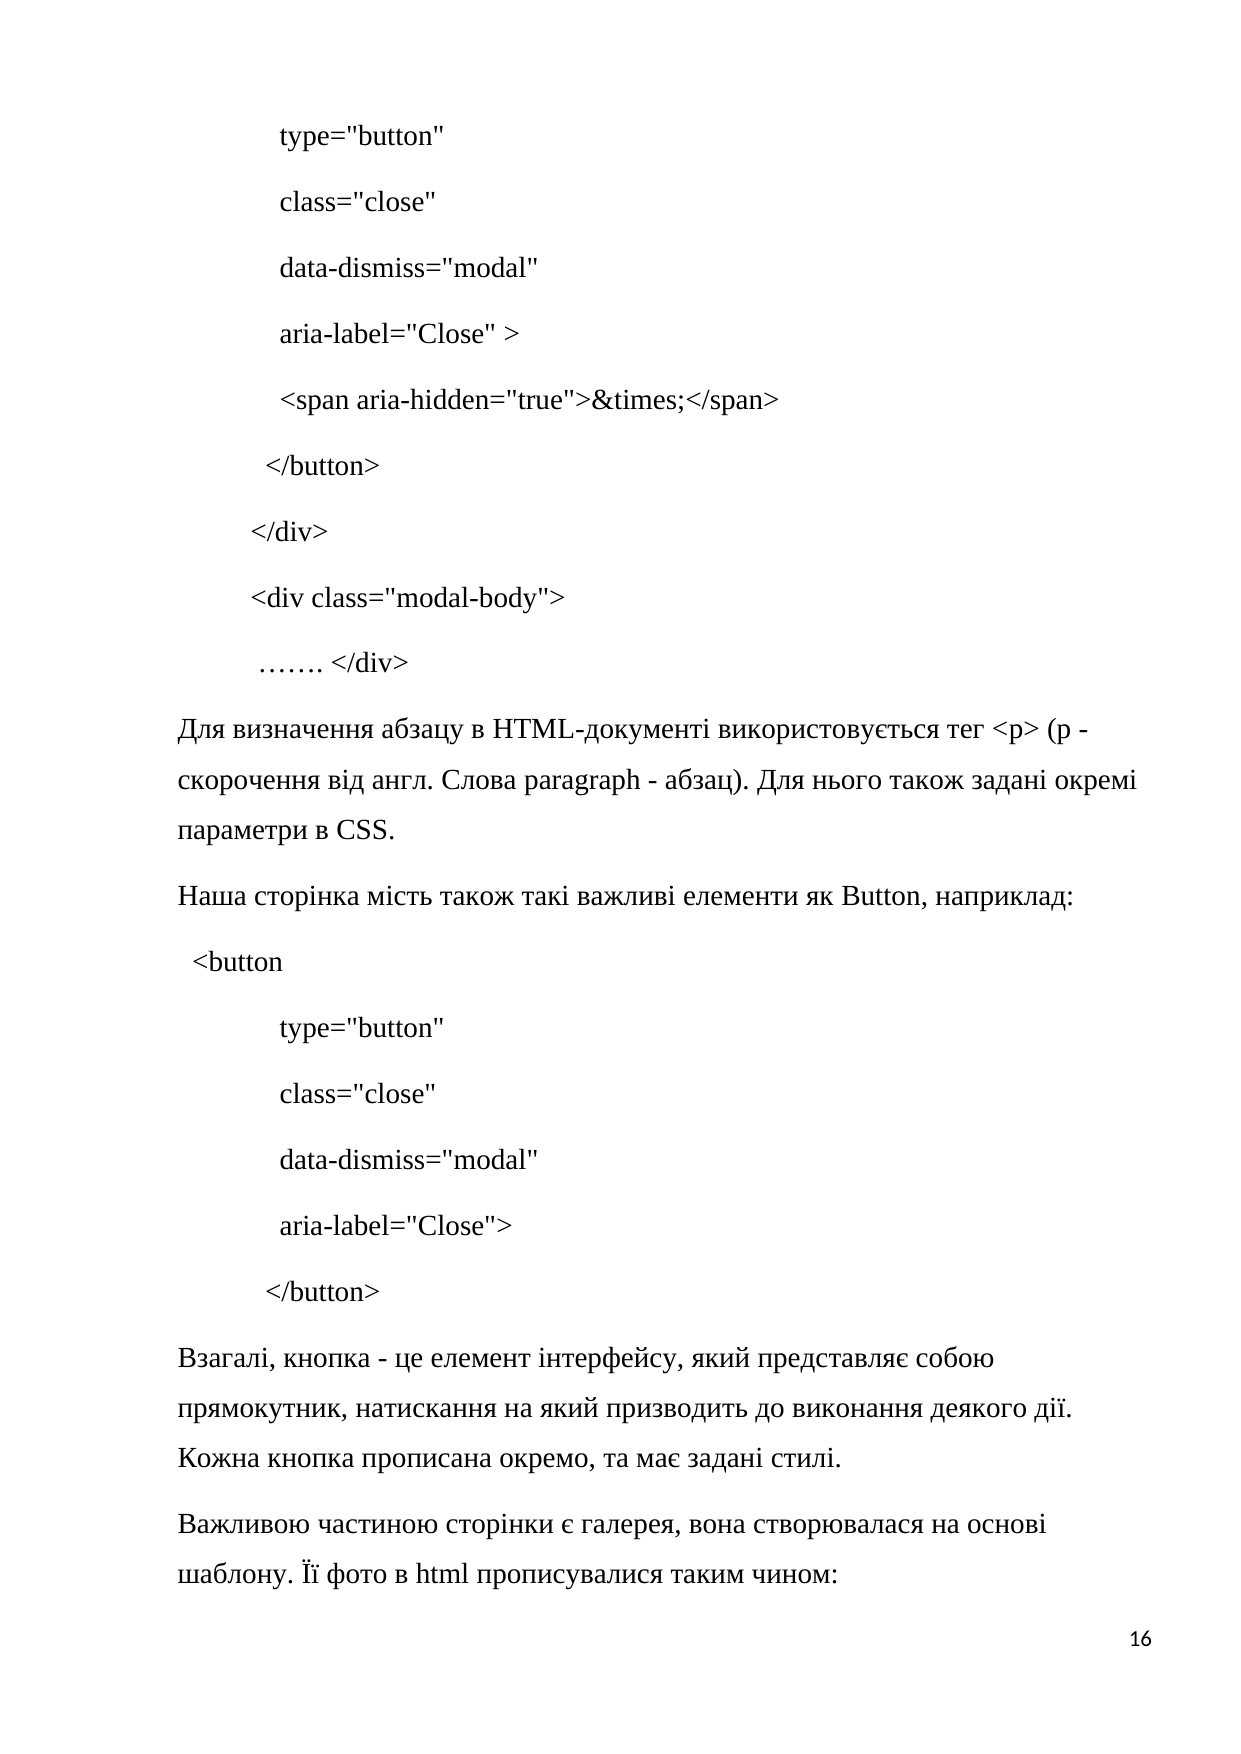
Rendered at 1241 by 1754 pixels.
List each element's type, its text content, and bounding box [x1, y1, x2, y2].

text </div> [177, 514, 1152, 547]
text <span aria-hidden="true">&times;</span> [177, 382, 1152, 415]
text <div class="modal-body"> [177, 580, 1152, 613]
text aria-label="Close" > [177, 316, 1152, 349]
text aria-label="Close"> [177, 1208, 1152, 1241]
text </button> [177, 1274, 1152, 1307]
text <button [177, 944, 1152, 978]
text Наша сторінка мість також такі важливі елементи як Button, наприклад: [177, 878, 1152, 912]
text Для визначення абзацу в HTML-документі використовується тег <p> (p - скорочення від англ. Слова paragraph - абзац). Для нього також задані окремі параметри в CSS. [177, 712, 1152, 846]
text Важливою частиною сторінки є галерея, вона створювалася на основі шаблону. Її фото в html прописувалися таким чином: [177, 1506, 1152, 1590]
text data-dismiss="modal" [177, 250, 1152, 283]
text ……. </div> [177, 646, 1152, 679]
text class="close" [177, 184, 1152, 218]
text class="close" [177, 1076, 1152, 1109]
text Взагалі, кнопка - це елемент інтерфейсу, який представляє собою прямокутник, натискання на який призводить до виконання деякого дії. Кожна кнопка прописана окремо, та має задані стилі. [177, 1340, 1152, 1474]
text type="button" [177, 1010, 1152, 1043]
text type="button" [177, 118, 1152, 152]
text </button> [177, 448, 1152, 481]
text data-dismiss="modal" [177, 1142, 1152, 1175]
